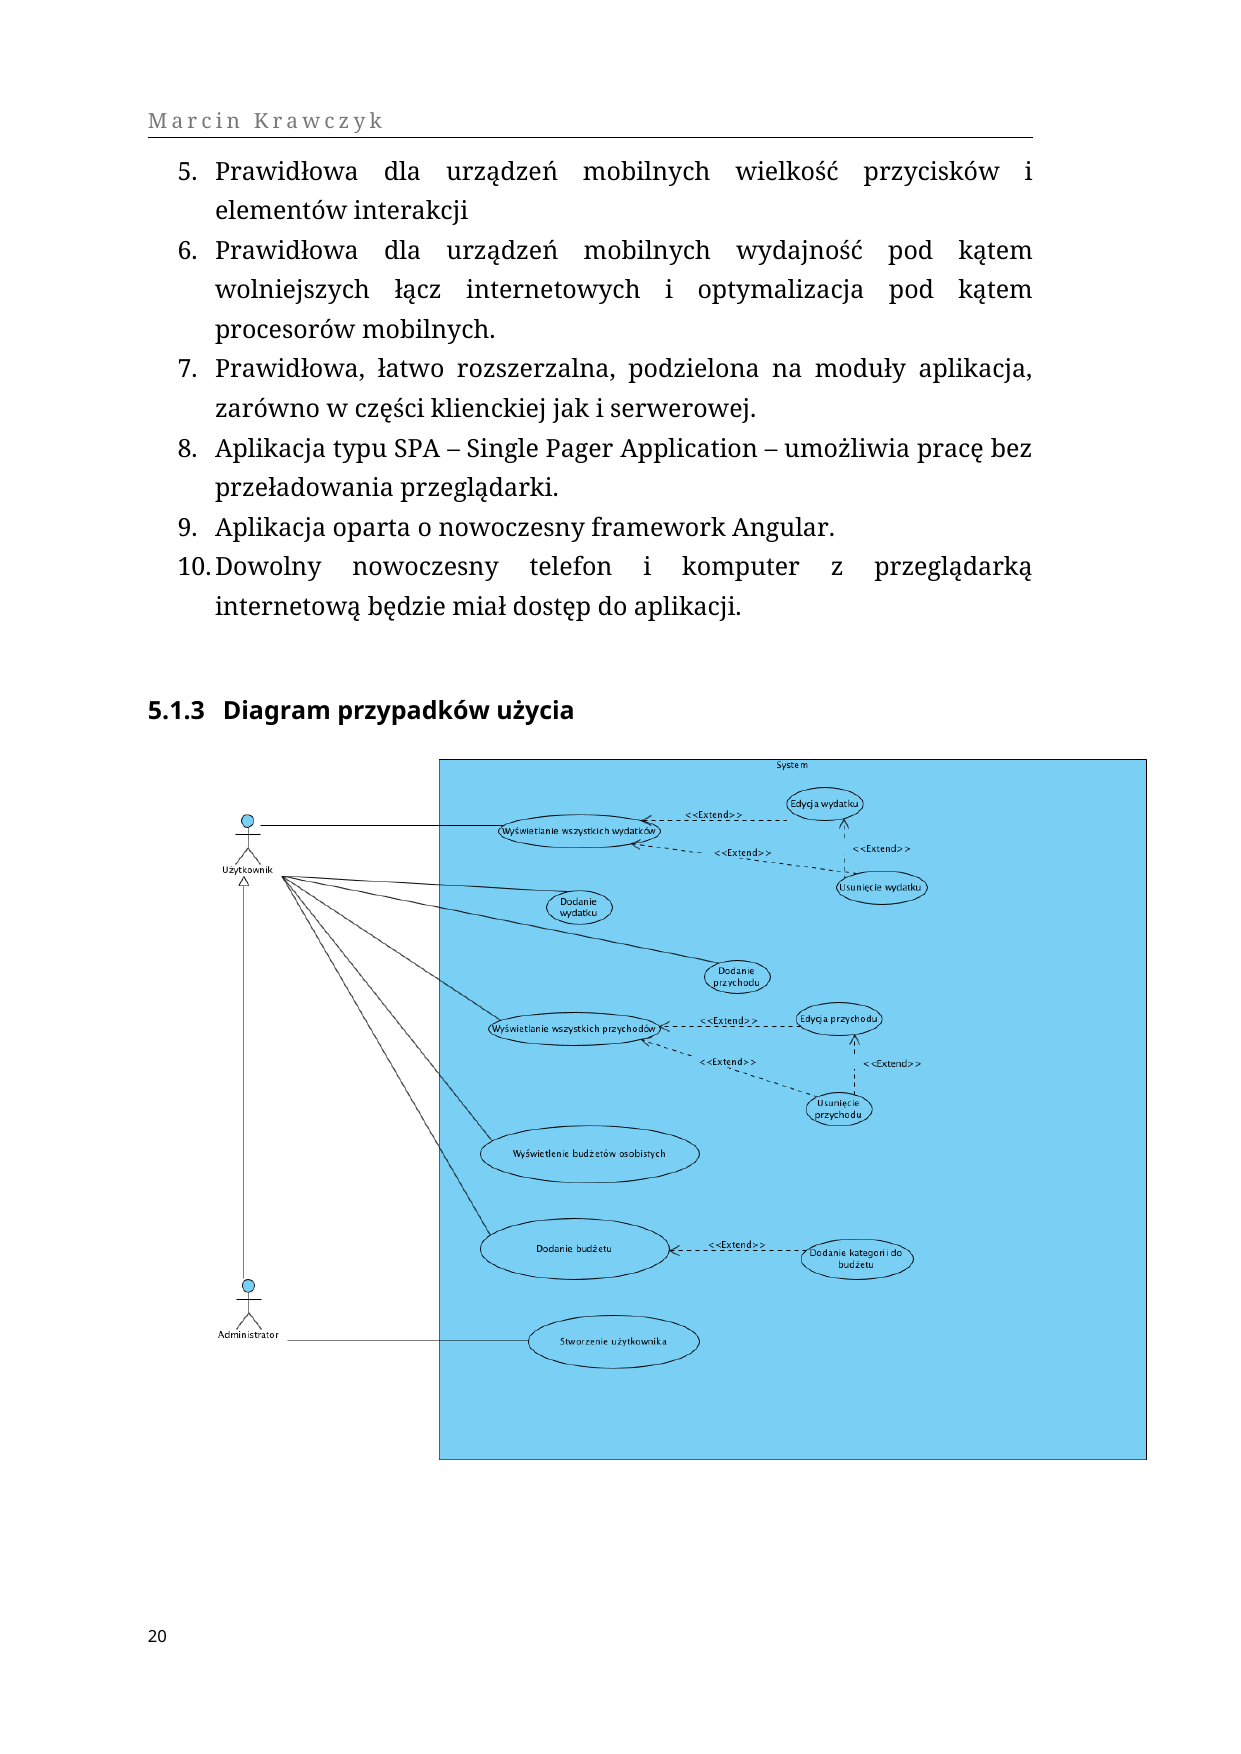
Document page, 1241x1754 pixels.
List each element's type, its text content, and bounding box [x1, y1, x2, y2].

list Aplikacja oparta o nowoczesny framework Angular. [177, 504, 1033, 543]
list Prawidłowa dla urządzeń mobilnych wielkość przycisków i elementów interakcji [177, 148, 1033, 227]
list Prawidłowa, łatwo rozszerzalna, podzielona na moduły aplikacja, zarówno w części klienckiej jak i serwerowej. [177, 346, 1033, 425]
list Aplikacja typu SPA – Single Pager Application – umożliwia pracę bez przeładowania przeglądarki. [177, 425, 1033, 504]
list Dowolny nowoczesny telefon i komputer z przeglądarką internetową będzie miał dostęp do aplikacji. [177, 543, 1033, 623]
list Prawidłowa dla urządzeń mobilnych wydajność pod kątem wolniejszych łącz internetowych i optymalizacja pod kątem procesorów mobilnych. [177, 227, 1033, 346]
picture [177, 733, 1173, 1474]
subtitle Diagram przypadków użycia [148, 687, 1033, 727]
